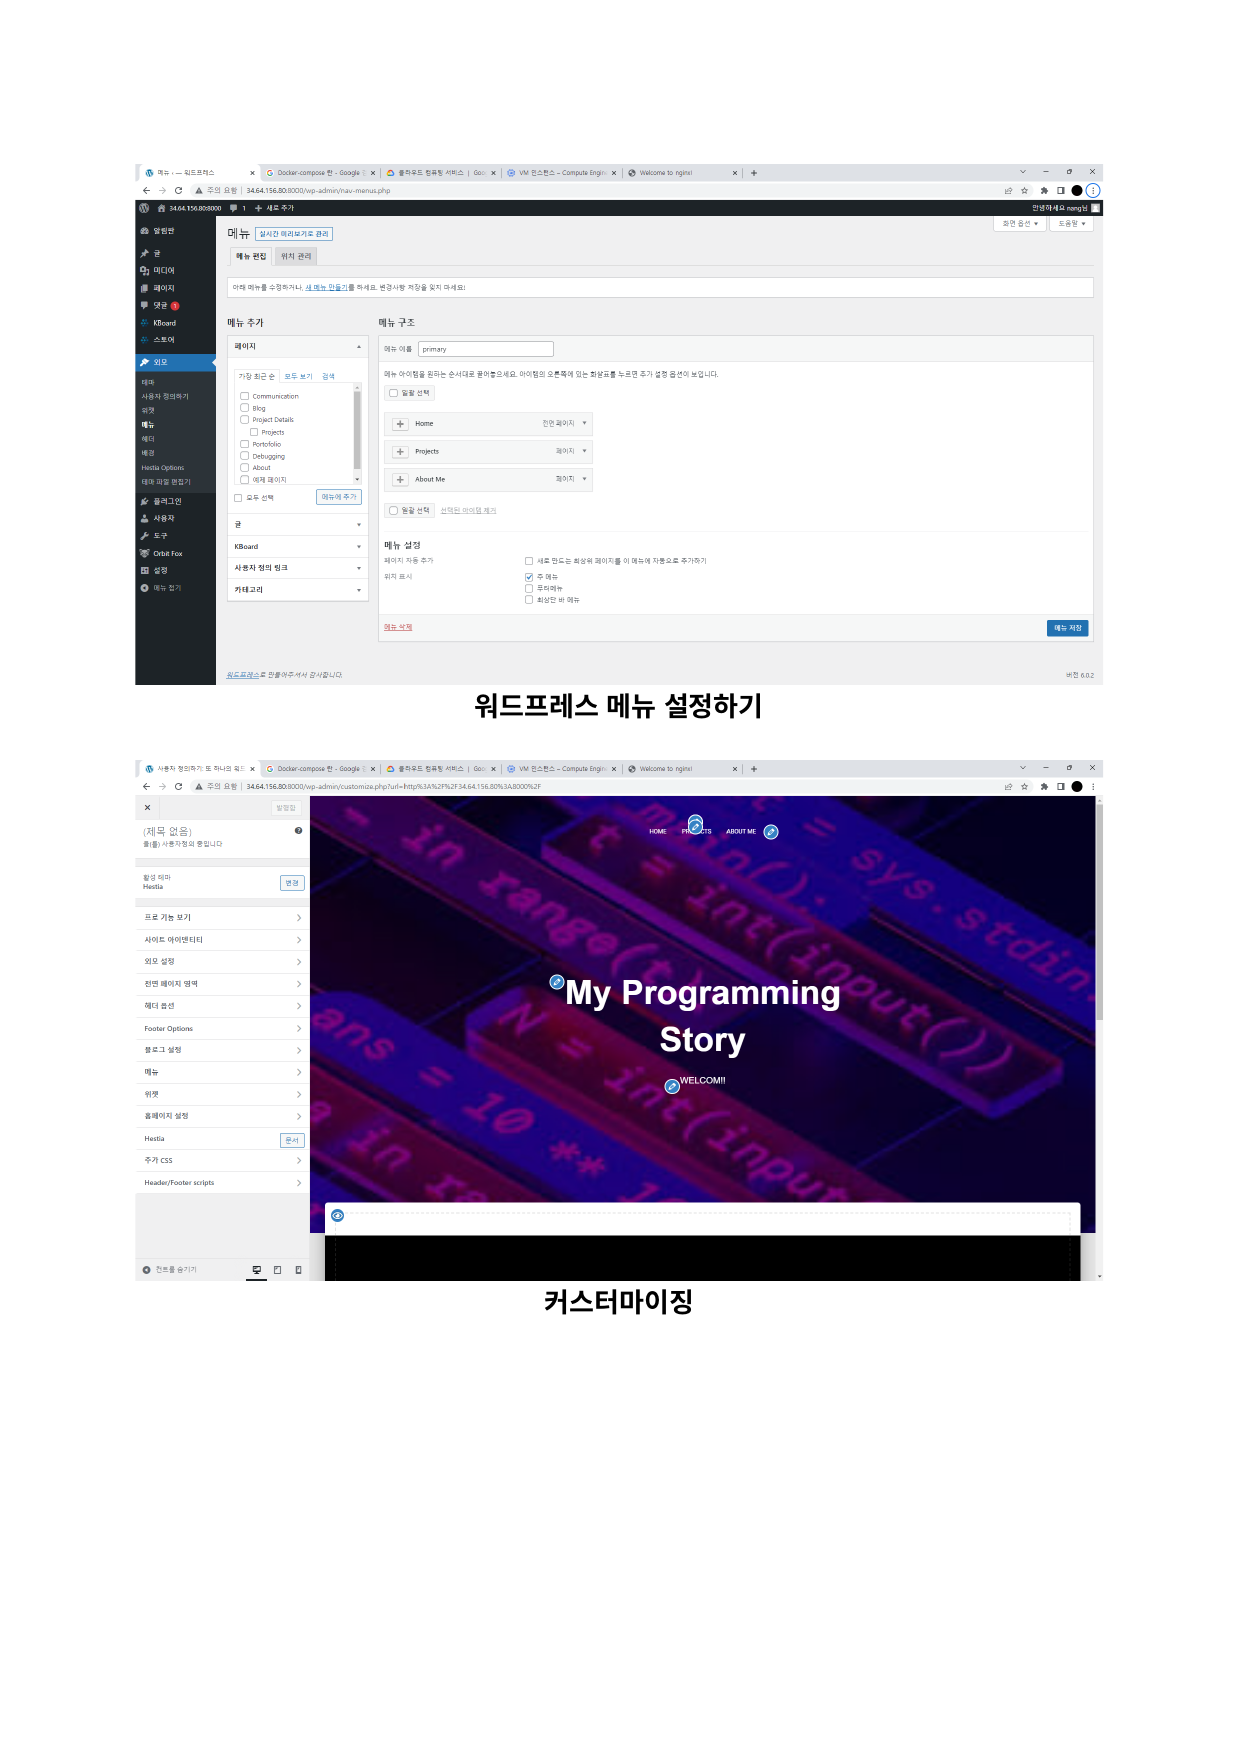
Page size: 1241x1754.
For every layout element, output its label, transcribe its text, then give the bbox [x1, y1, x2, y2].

picture [135, 164, 1104, 685]
text 커스터마이징 [135, 1281, 1103, 1320]
picture [135, 760, 1104, 1281]
text 워드프레스 메뉴 설정하기 [135, 685, 1103, 724]
